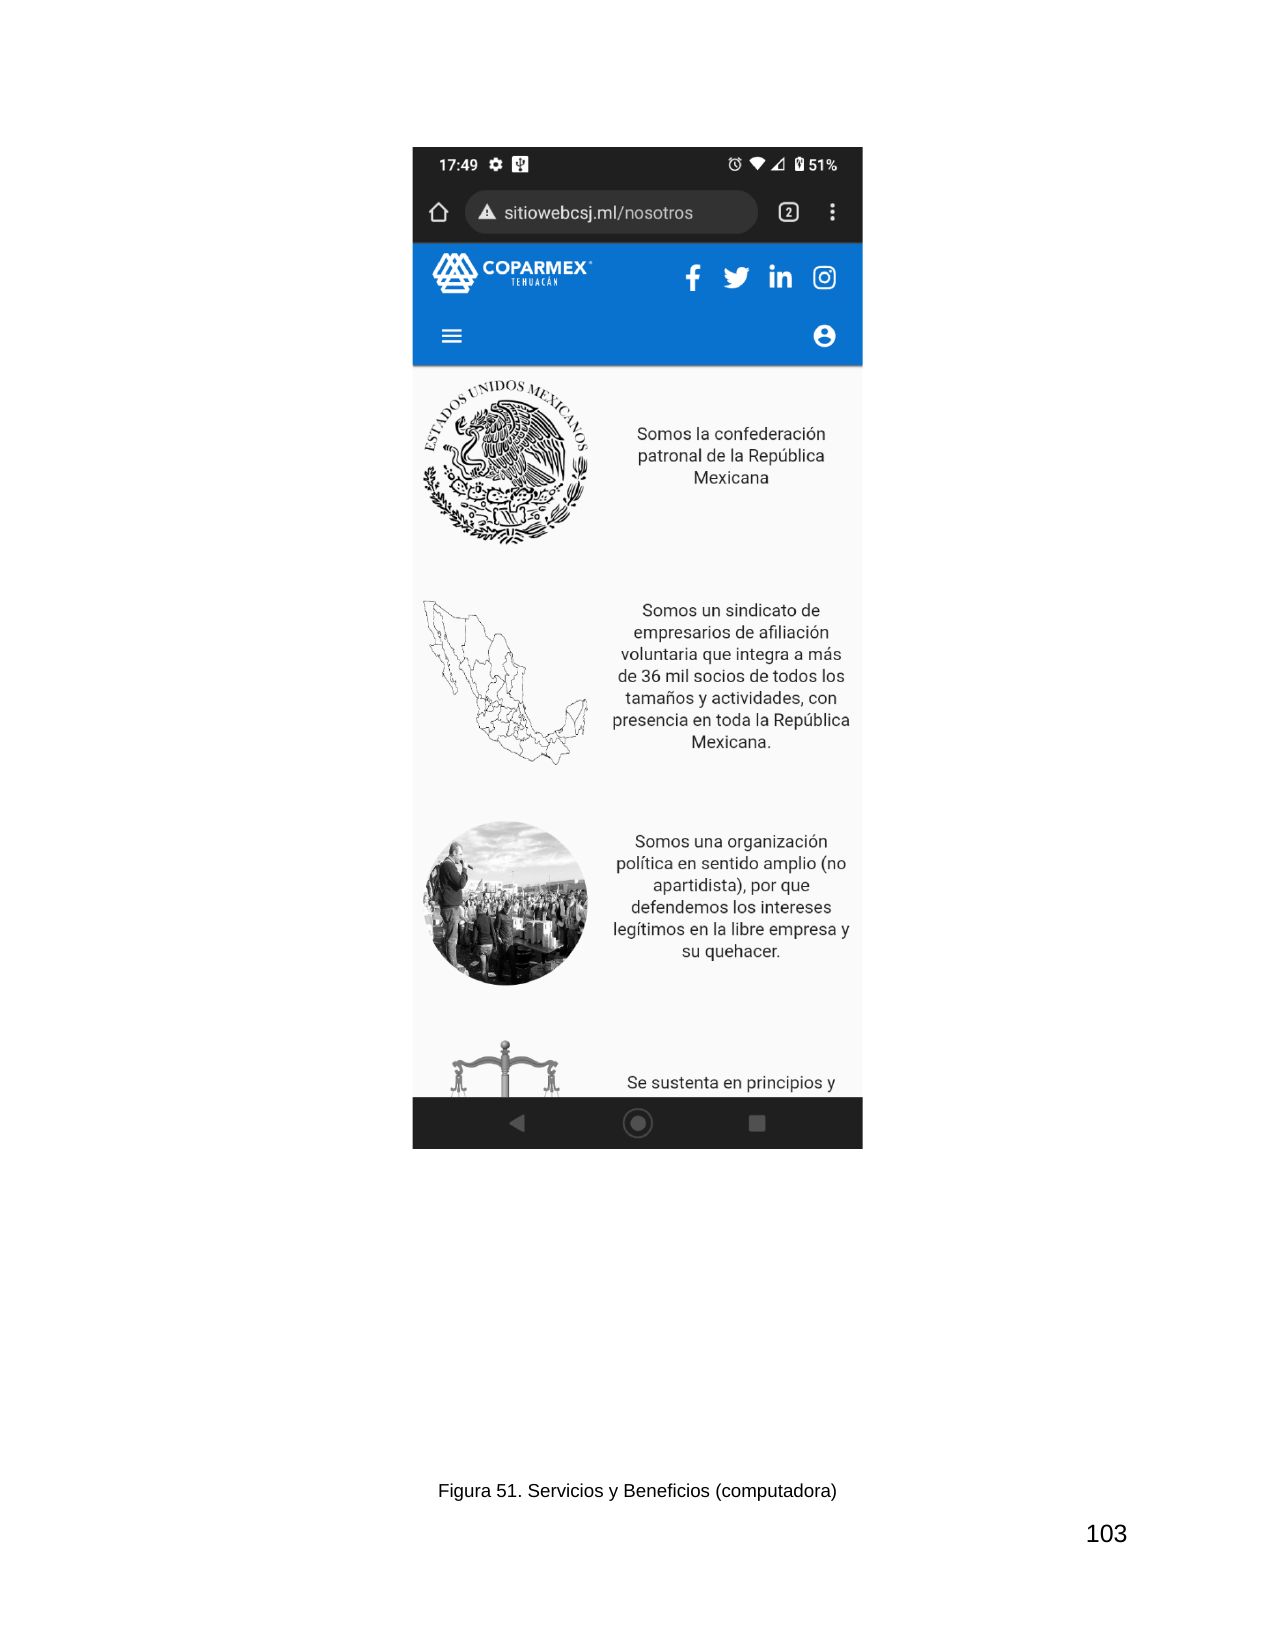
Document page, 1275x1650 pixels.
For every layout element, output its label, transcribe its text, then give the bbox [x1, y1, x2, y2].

picture [412, 147, 863, 1149]
text Figura 51. Servicios y Beneficios (computadora) [148, 1479, 1127, 1501]
